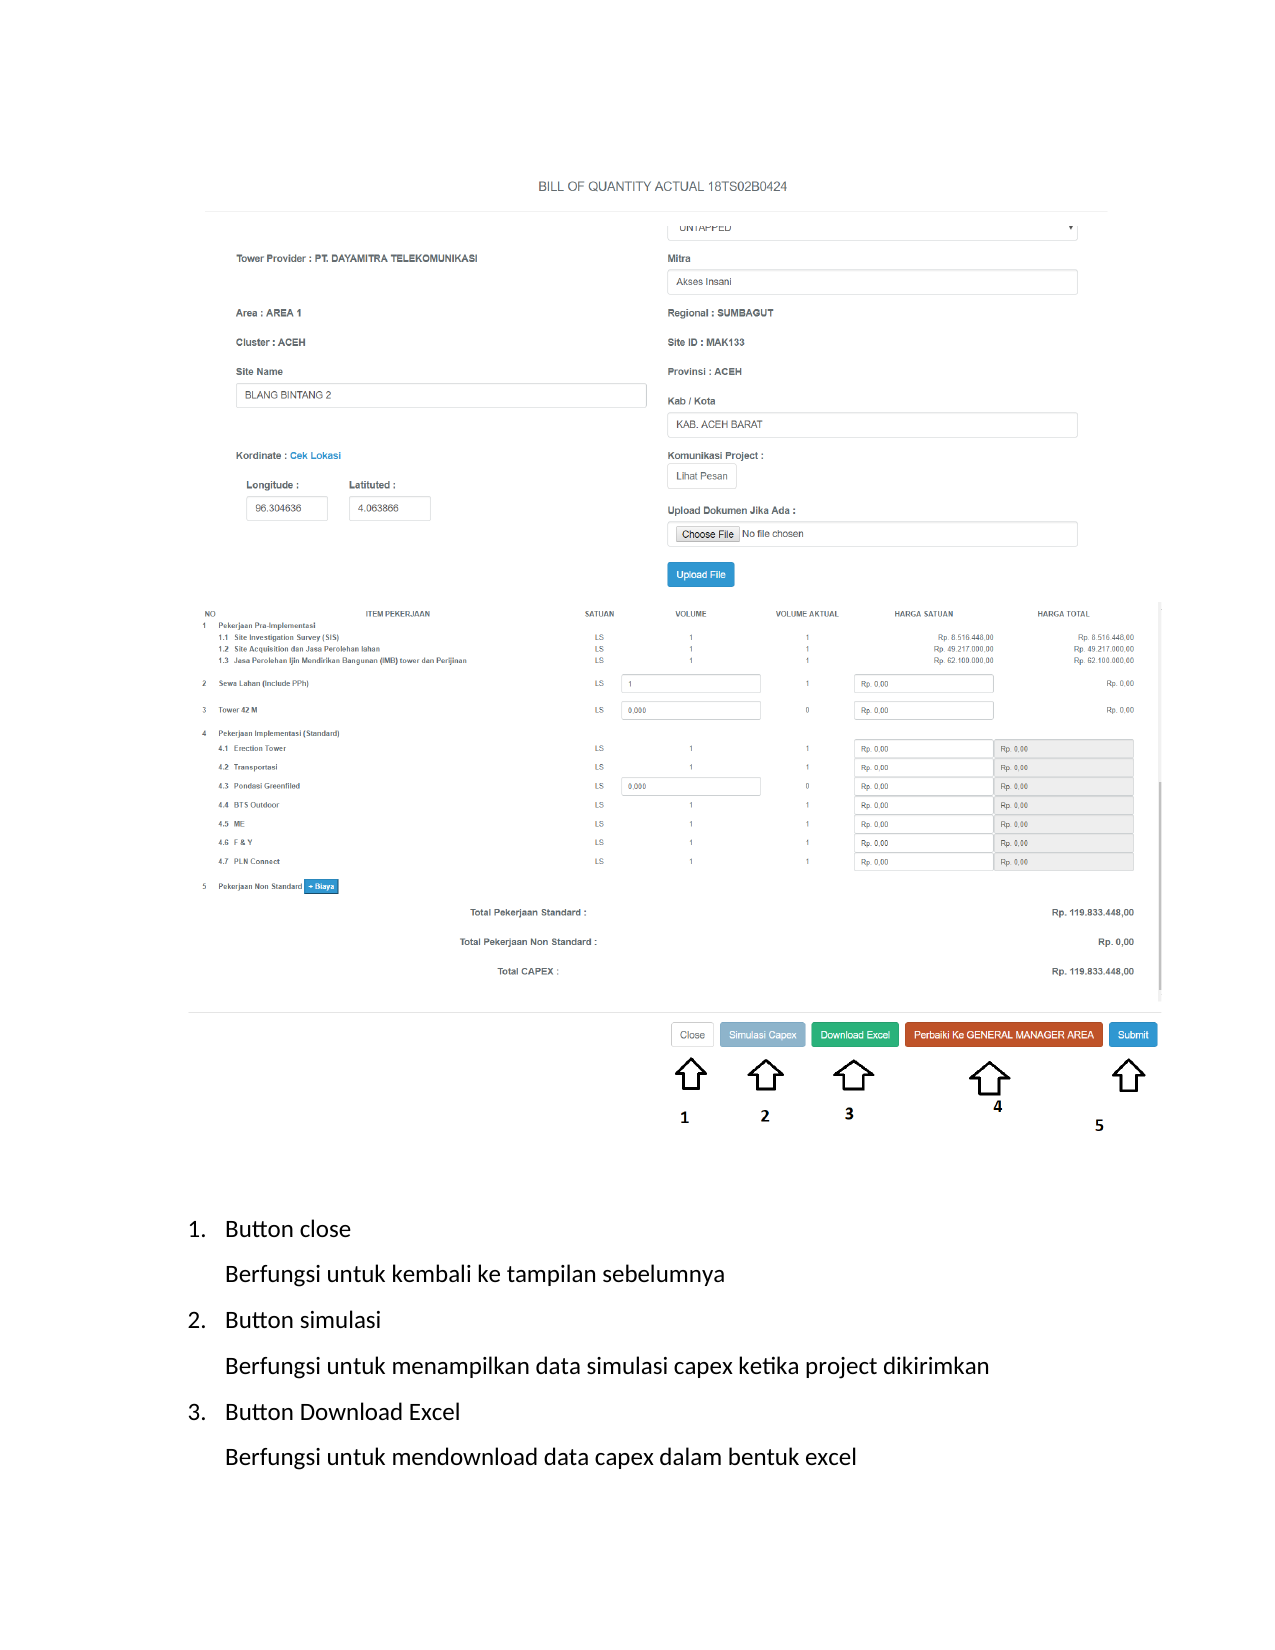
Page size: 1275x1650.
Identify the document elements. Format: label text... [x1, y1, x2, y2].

list Button close [187, 1213, 1125, 1243]
list Button simulasi [187, 1304, 1125, 1335]
list Berfungsi untuk mendownload data capex dalam bentuk excel [225, 1442, 1125, 1472]
list Berfungsi untuk kembali ke tampilan sebelumnya [225, 1259, 1125, 1289]
list Button Download Excel [187, 1396, 1125, 1426]
picture [187, 150, 1162, 1179]
list Berfungsi untuk menampilkan data simulasi capex ketika project dikirimkan [225, 1350, 1125, 1381]
